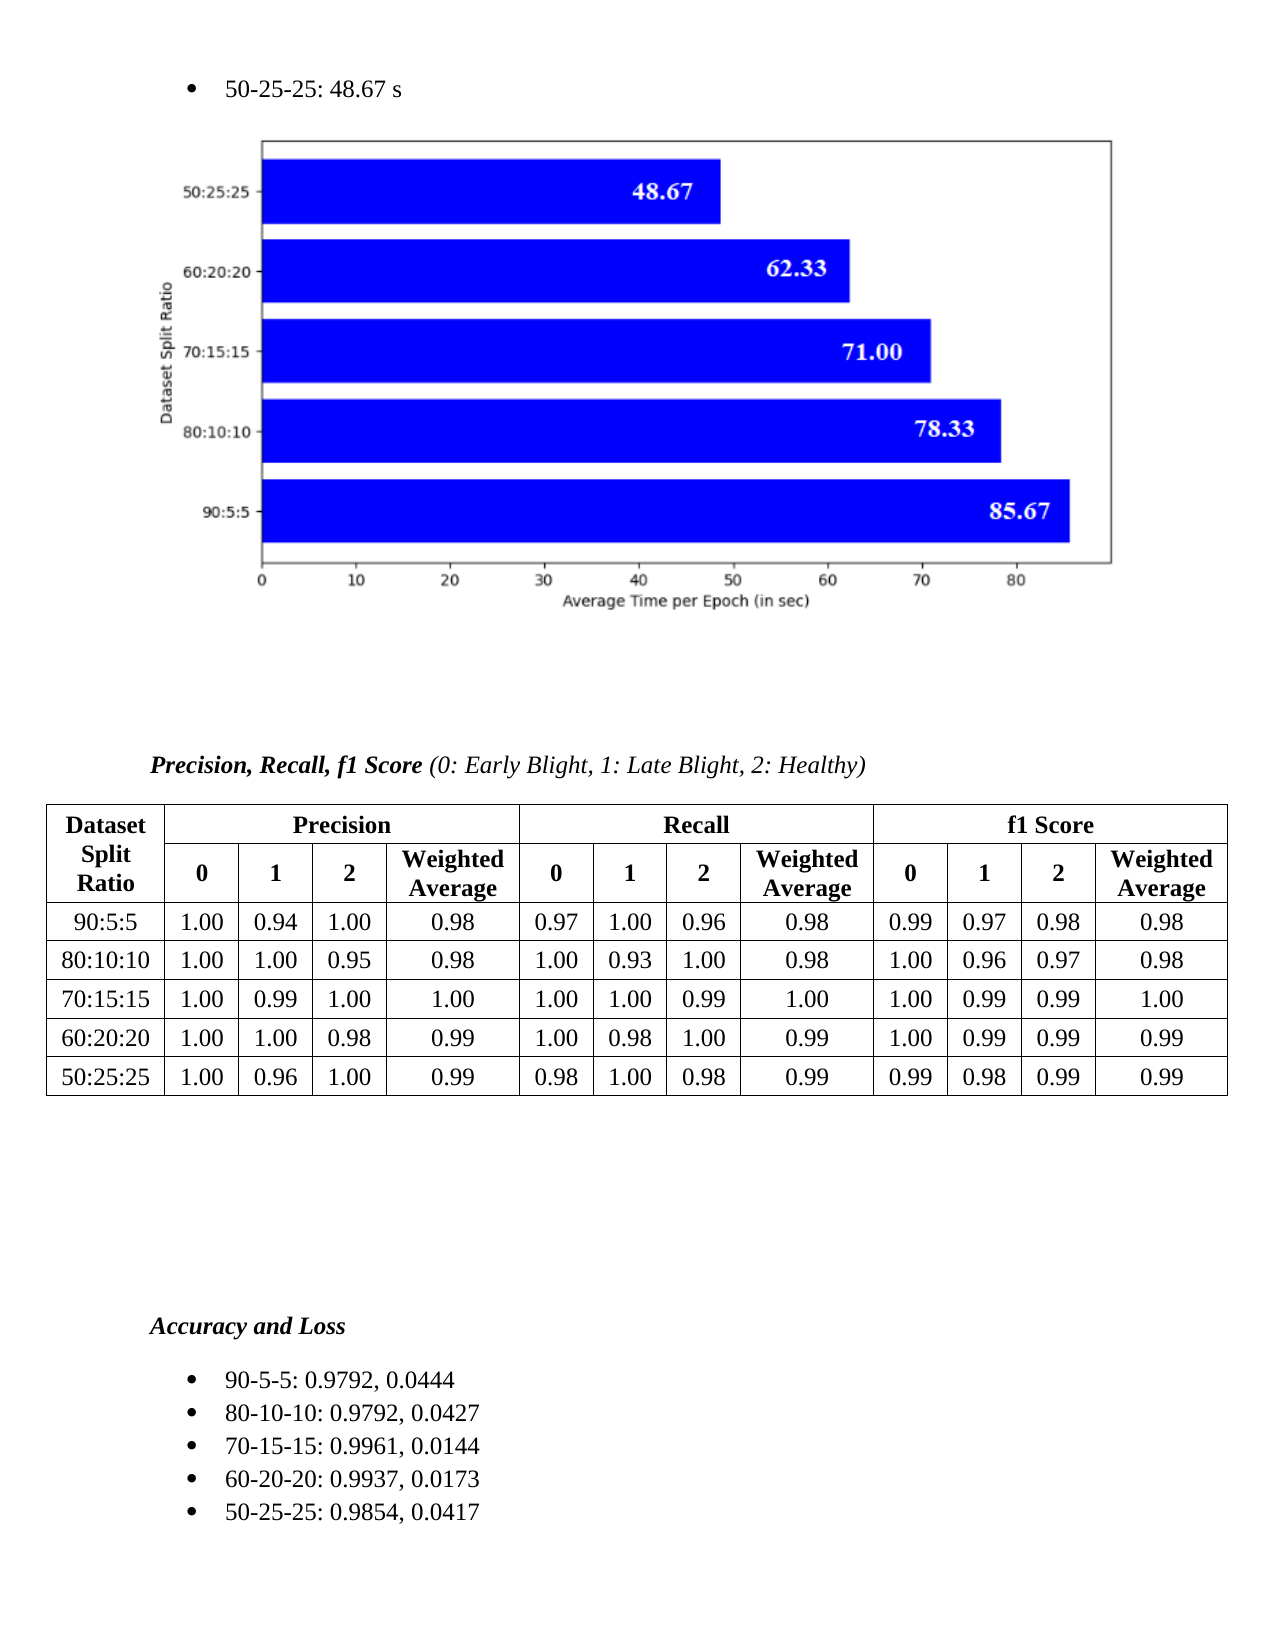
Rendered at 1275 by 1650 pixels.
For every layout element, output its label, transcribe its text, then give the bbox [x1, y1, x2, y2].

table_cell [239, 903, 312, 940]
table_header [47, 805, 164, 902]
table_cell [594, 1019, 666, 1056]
list 80-10-10: 0.9792, 0.0427 [187, 1398, 1125, 1427]
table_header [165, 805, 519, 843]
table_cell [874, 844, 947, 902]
list 90-5-5: 0.9792, 0.0444 [187, 1365, 1125, 1394]
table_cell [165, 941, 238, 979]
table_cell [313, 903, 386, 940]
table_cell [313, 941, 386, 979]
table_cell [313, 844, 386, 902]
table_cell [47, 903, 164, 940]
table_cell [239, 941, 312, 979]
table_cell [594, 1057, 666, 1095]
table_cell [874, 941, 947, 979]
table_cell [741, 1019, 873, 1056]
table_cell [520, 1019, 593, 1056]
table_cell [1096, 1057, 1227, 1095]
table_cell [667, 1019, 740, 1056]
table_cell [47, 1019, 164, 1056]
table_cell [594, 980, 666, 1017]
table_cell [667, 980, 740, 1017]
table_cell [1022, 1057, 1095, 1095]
list 50-25-25: 0.9854, 0.0417 [187, 1497, 1125, 1526]
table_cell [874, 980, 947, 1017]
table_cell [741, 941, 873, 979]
picture [150, 127, 1125, 618]
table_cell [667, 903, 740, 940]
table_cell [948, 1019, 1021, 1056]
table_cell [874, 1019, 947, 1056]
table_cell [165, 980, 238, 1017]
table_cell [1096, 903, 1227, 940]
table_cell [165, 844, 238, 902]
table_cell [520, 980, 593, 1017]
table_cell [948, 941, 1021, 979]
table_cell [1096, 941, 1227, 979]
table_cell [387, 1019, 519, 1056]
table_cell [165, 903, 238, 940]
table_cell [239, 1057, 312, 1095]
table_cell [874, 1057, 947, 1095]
text Precision, Recall, f1 Score (0: Early Blight, 1: Late Blight, 2: Healthy) [150, 751, 1125, 779]
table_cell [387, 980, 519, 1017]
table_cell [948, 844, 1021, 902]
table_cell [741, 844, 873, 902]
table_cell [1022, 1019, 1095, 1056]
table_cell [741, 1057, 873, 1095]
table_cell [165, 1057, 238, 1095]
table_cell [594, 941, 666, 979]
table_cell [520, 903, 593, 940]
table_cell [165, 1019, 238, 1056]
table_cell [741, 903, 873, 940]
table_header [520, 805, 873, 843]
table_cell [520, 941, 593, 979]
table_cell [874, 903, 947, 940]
text Accuracy and Loss [150, 1311, 1125, 1340]
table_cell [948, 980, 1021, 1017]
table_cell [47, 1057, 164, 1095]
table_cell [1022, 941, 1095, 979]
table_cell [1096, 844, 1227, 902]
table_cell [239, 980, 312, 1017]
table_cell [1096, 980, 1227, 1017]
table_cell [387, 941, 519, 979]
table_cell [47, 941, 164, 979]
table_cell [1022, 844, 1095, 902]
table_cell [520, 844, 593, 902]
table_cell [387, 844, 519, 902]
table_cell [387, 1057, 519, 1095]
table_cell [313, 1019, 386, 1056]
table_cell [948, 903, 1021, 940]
list 50-25-25: 48.67 s [187, 74, 1125, 103]
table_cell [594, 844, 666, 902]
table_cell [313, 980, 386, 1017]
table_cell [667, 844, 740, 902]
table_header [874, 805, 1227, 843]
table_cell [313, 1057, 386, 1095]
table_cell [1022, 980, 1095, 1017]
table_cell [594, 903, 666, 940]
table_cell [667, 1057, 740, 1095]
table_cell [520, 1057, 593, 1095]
list 70-15-15: 0.9961, 0.0144 [187, 1431, 1125, 1460]
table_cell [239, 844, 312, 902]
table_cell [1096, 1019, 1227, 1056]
list 60-20-20: 0.9937, 0.0173 [187, 1464, 1125, 1493]
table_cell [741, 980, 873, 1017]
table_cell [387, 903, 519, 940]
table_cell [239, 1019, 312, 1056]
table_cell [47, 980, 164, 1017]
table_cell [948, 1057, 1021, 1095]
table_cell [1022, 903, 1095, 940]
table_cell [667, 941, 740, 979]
